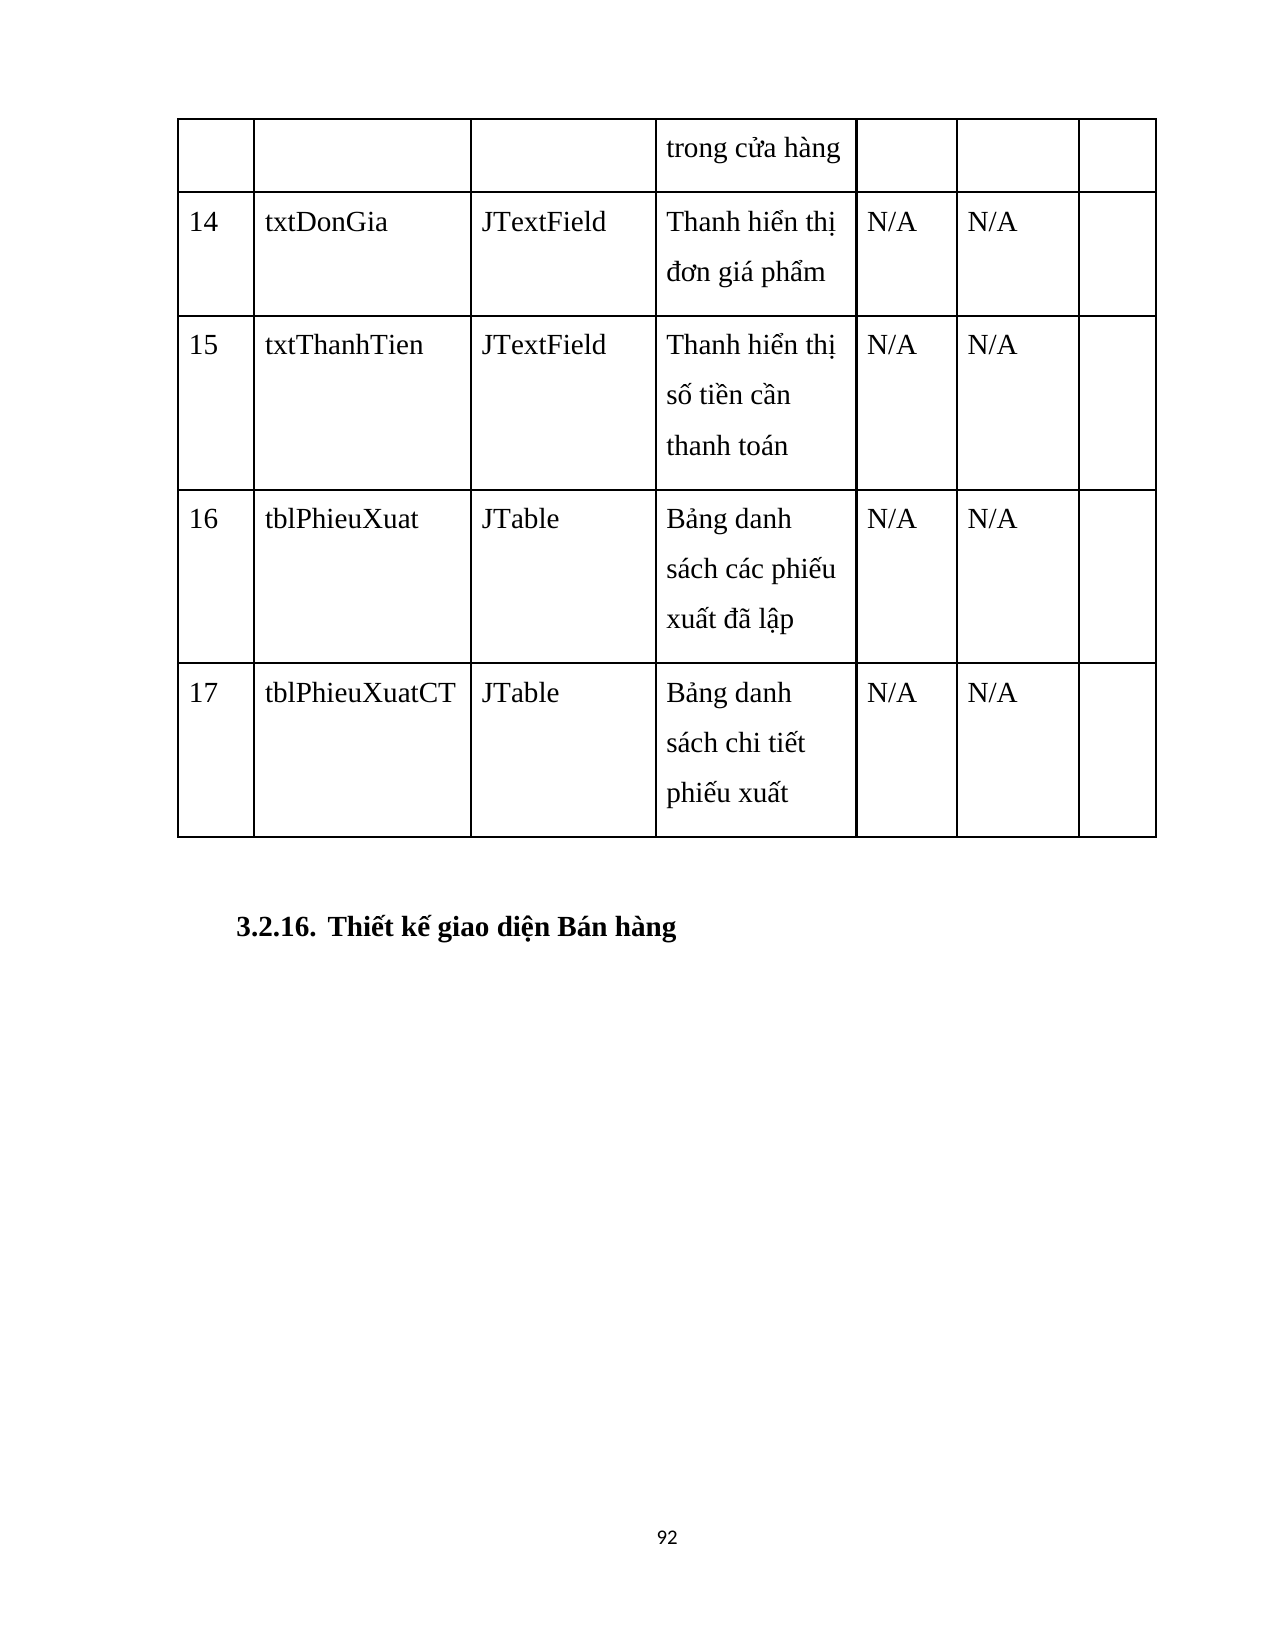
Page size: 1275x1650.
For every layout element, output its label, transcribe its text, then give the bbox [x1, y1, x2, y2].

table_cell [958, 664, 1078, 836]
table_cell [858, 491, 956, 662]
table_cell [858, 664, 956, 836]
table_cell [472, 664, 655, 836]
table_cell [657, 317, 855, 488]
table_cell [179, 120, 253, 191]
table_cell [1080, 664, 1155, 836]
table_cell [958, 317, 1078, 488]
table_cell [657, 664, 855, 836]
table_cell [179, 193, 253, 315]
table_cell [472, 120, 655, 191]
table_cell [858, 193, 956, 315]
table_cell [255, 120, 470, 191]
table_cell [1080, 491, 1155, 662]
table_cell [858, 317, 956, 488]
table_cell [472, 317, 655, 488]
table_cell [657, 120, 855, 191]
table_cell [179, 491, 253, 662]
list Thiết kế giao diện Bán hàng [177, 909, 1157, 943]
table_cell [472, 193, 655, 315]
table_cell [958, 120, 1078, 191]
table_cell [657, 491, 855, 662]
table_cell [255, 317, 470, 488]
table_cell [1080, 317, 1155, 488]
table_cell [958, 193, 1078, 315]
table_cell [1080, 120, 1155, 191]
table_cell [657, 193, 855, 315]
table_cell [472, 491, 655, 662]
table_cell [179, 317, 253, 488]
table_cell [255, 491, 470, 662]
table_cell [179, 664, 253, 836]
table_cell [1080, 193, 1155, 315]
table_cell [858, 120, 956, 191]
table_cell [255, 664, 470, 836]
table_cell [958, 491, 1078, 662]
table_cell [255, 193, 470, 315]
